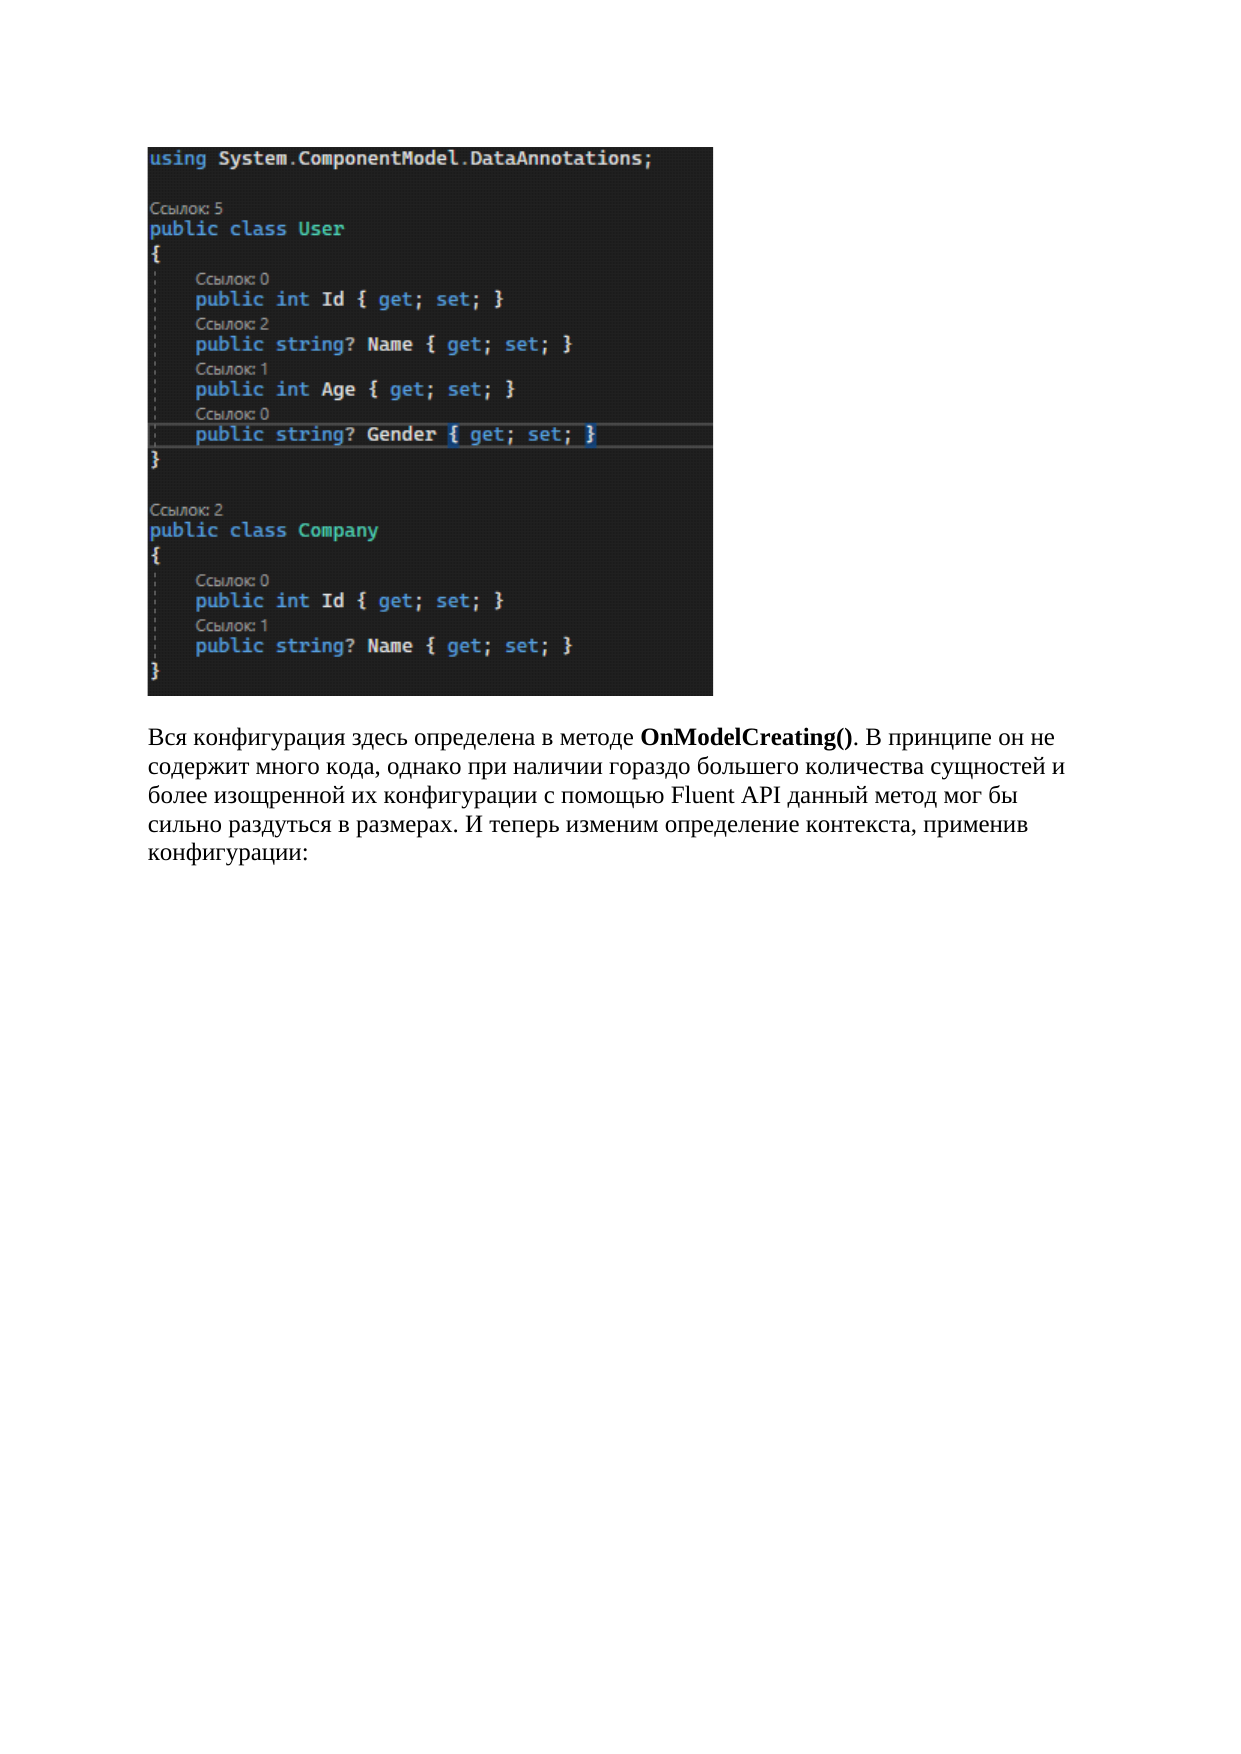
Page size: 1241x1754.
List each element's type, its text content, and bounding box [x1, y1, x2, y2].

text Вся конфигурация здесь определена в методе OnModelCreating(). В принципе он не содержит много кода, однако при наличии гораздо большего количества сущностей и более изощренной их конфигурации с помощью Fluent API данный метод мог бы сильно раздуться в размерах. И теперь изменим определение контекста, применив конфигурации: [148, 722, 1093, 866]
picture [147, 147, 714, 696]
